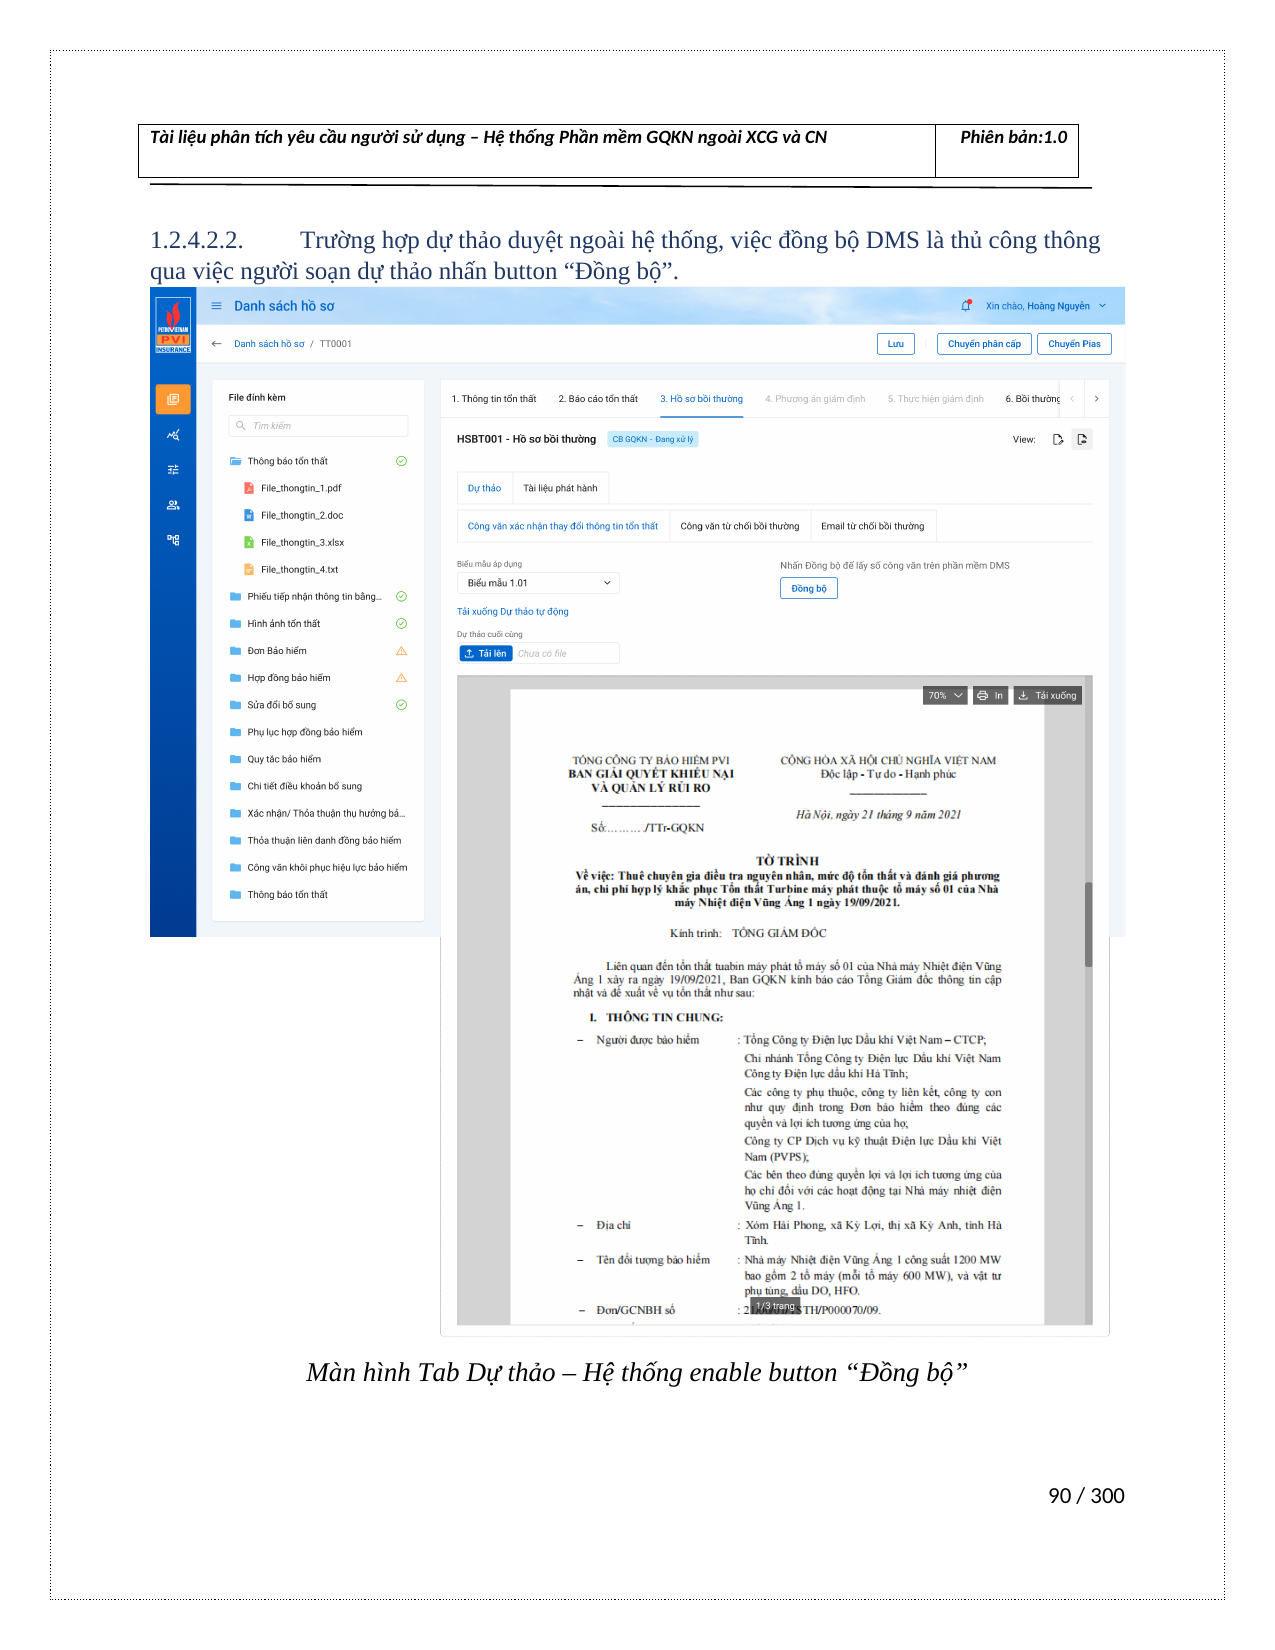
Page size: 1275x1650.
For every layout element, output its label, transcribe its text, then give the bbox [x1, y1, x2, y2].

subtitle Trường hợp dự thảo duyệt ngoài hệ thống, việc đồng bộ DMS là thủ công thông qua việc người soạn dự thảo nhấn button “Đồng bộ”. [150, 225, 1125, 284]
picture [150, 286, 1125, 1338]
text Màn hình Tab Dự thảo – Hệ thống enable button “Đồng bộ” [150, 1356, 1125, 1388]
